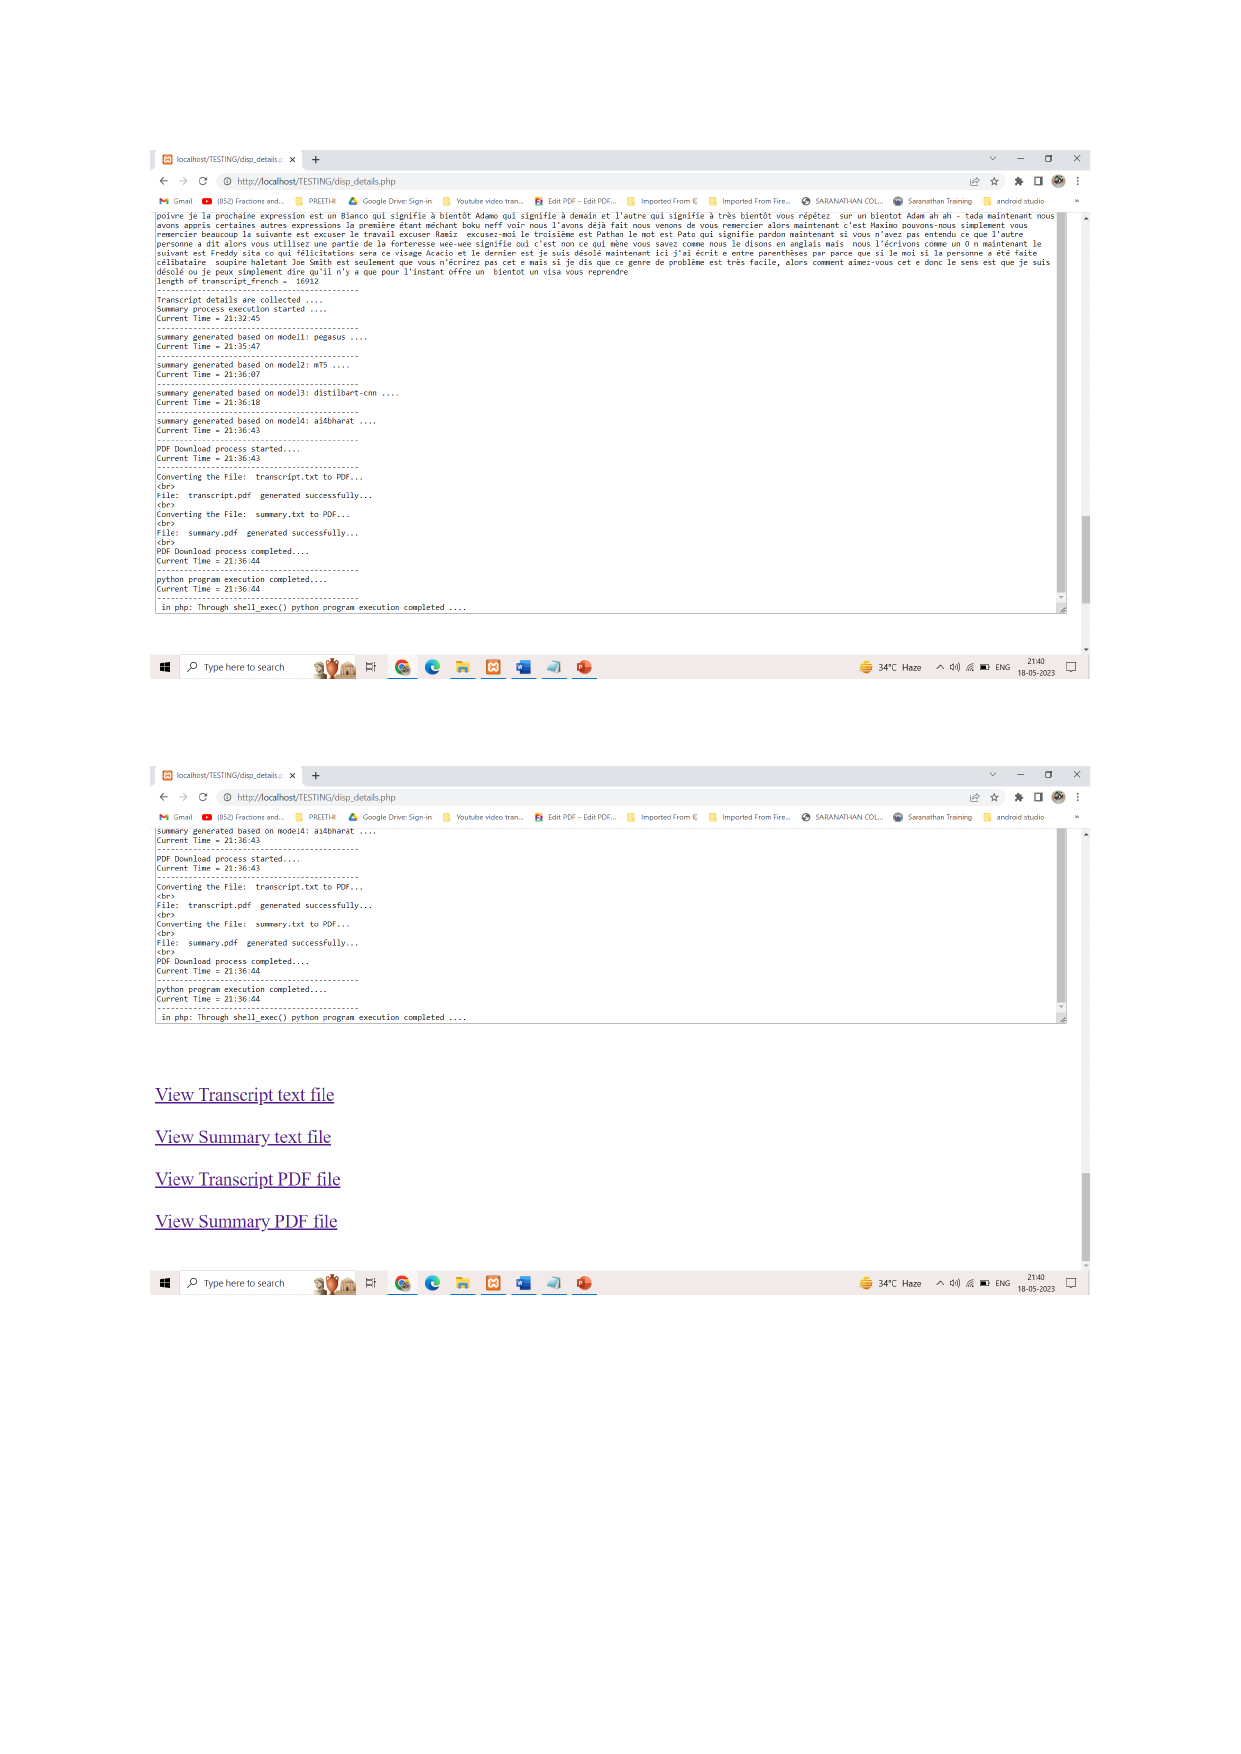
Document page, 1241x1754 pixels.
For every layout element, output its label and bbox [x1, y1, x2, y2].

picture [150, 150, 1091, 679]
picture [150, 766, 1091, 1295]
